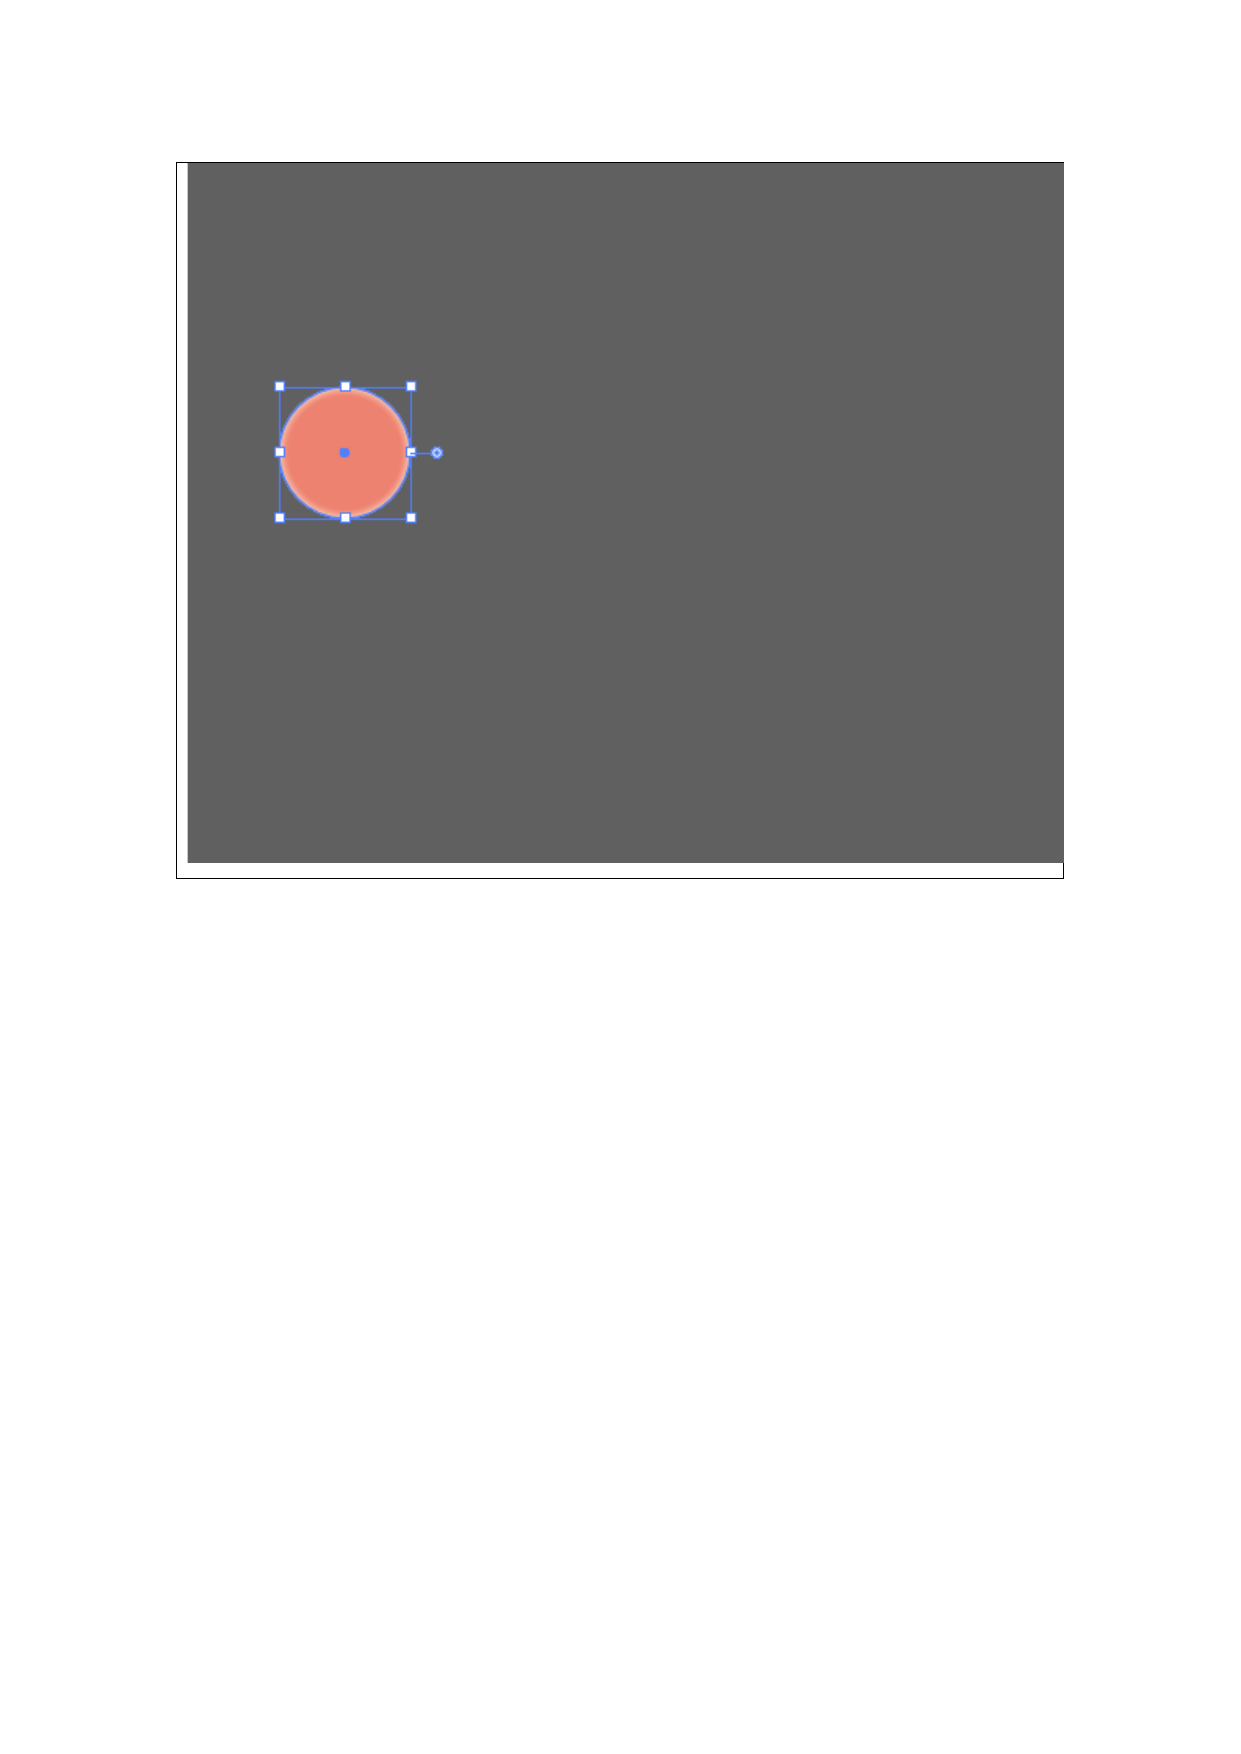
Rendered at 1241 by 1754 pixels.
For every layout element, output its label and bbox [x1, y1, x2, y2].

picture [187, 163, 1064, 863]
table_cell [177, 163, 1063, 878]
